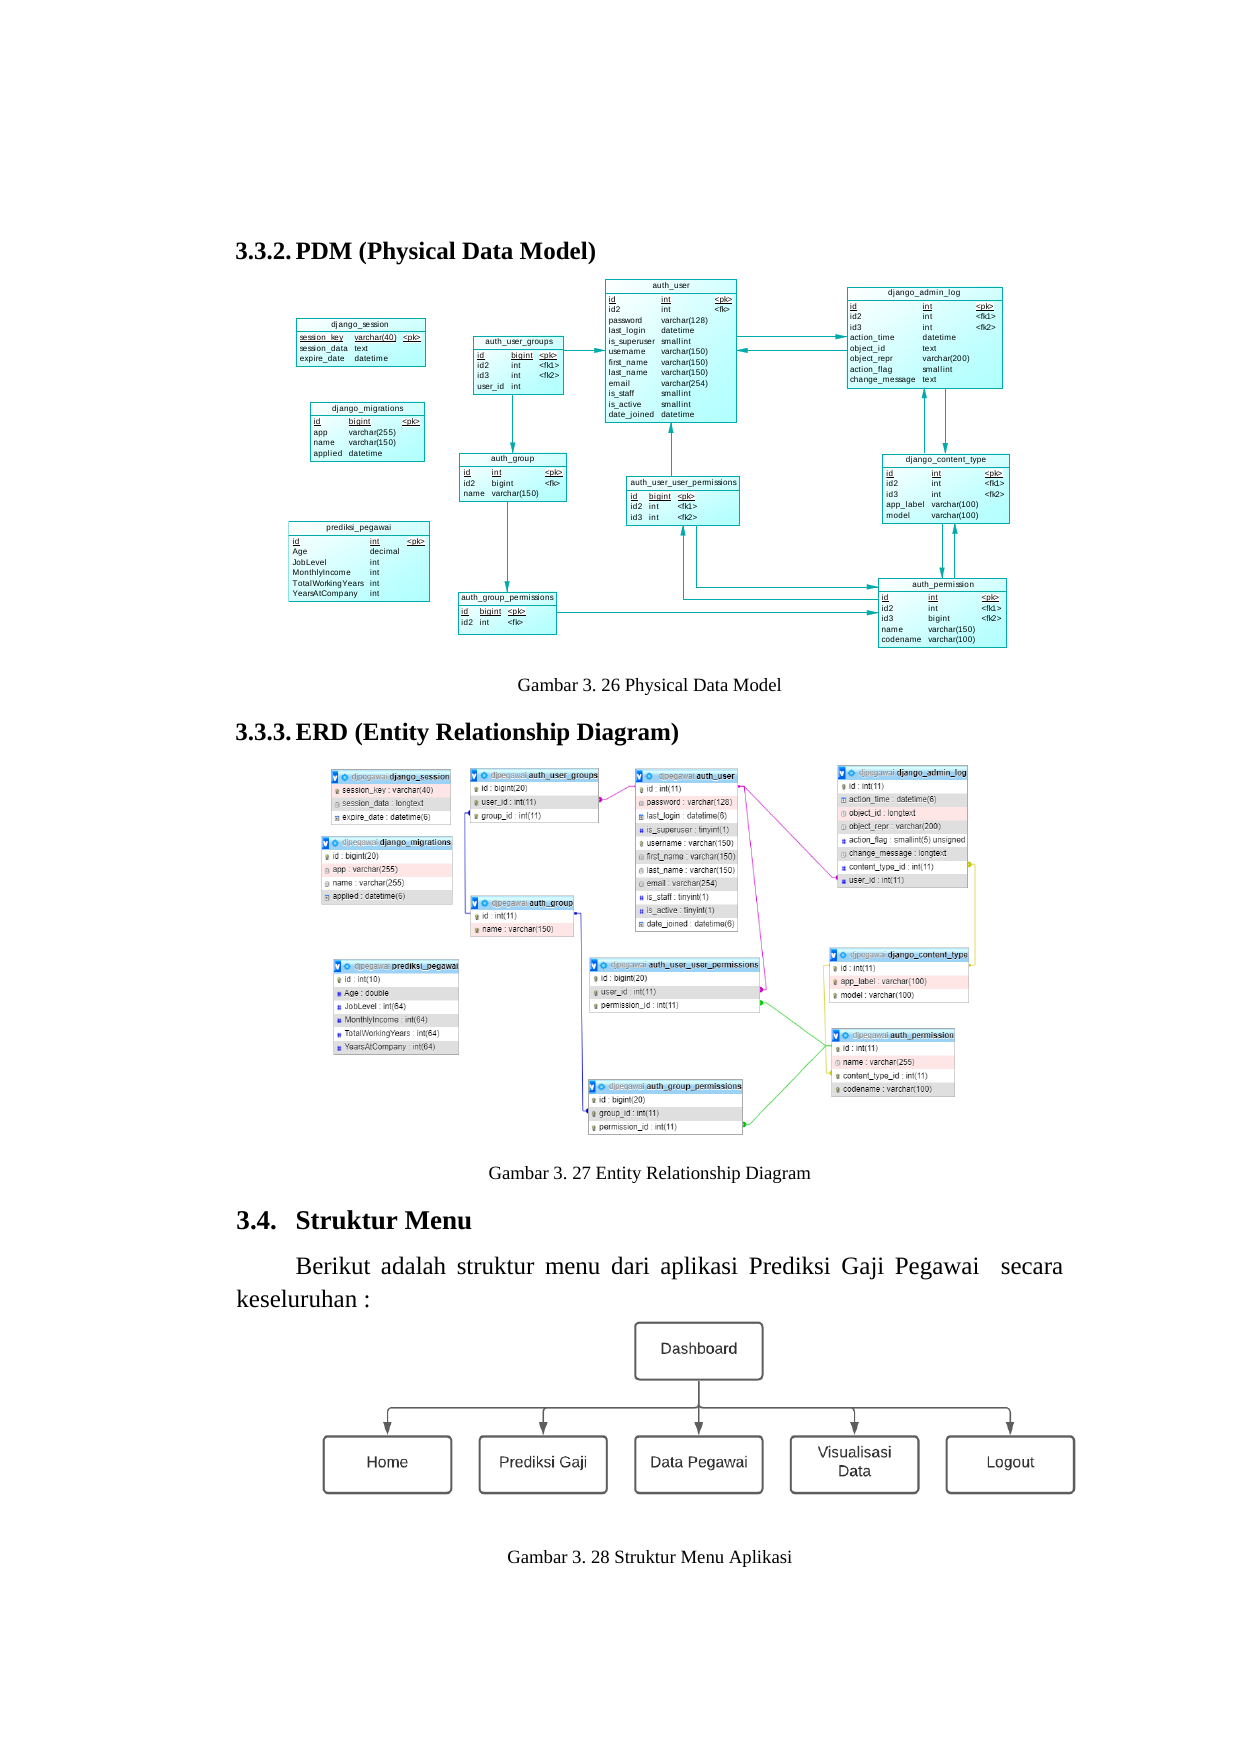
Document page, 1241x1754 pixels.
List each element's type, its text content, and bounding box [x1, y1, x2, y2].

text Gambar 3. 26 Physical Data Model [236, 674, 1063, 696]
picture [311, 759, 988, 1137]
subtitle ERD (Entity Relationship Diagram) [235, 717, 1063, 745]
subtitle PDM (Physical Data Model) [235, 236, 1063, 265]
text Gambar 3. 27 Entity Relationship Diagram [236, 1162, 1063, 1183]
picture [295, 1317, 1102, 1521]
list Berikut adalah struktur menu dari aplikasi Prediksi Gaji Pegawai secara keseluruhan : [236, 1251, 1063, 1313]
text Gambar 3. 28 Struktur Menu Aplikasi [236, 1546, 1063, 1568]
subtitle Struktur Menu [236, 1204, 1063, 1235]
